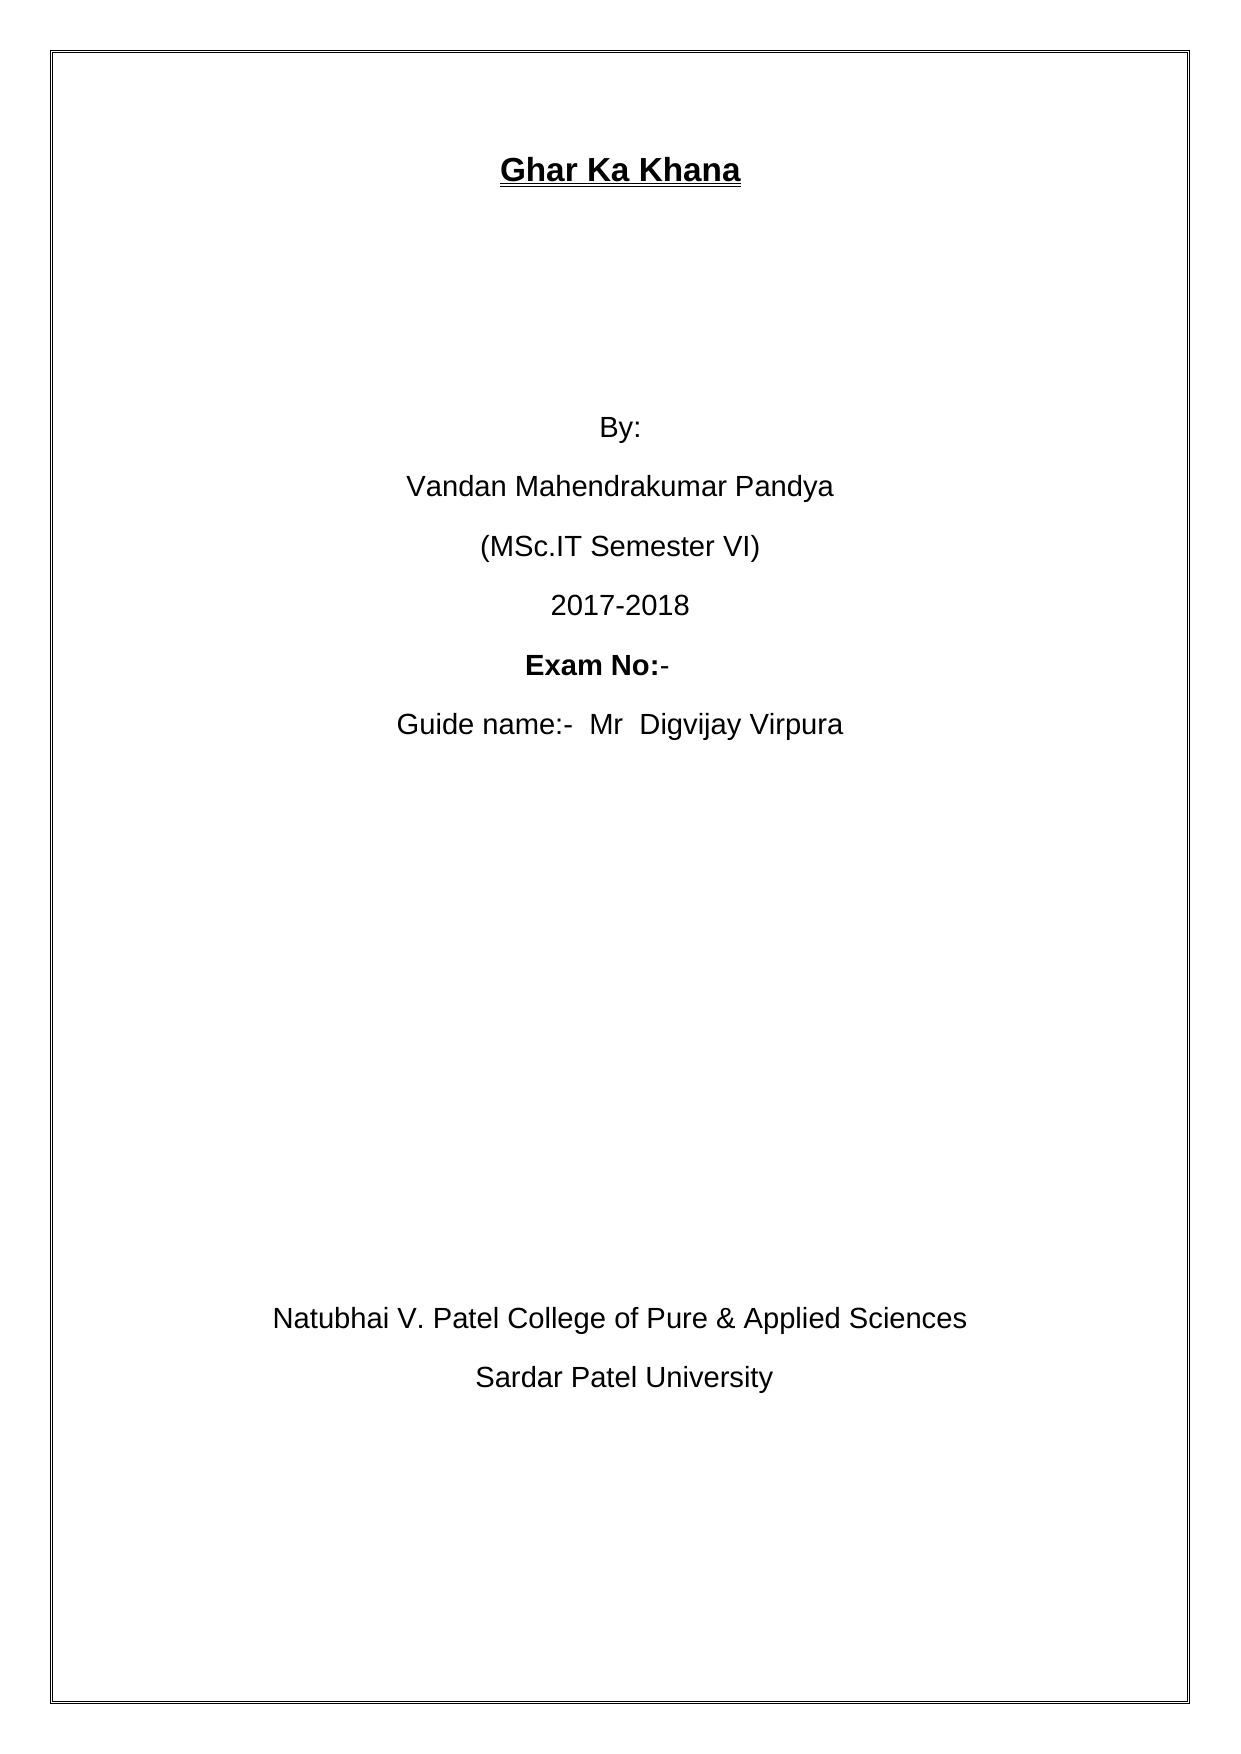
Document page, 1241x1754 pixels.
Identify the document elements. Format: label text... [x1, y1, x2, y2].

text Guide name:- Mr Digvijay Virpura [150, 707, 1090, 740]
text Exam No:- [450, 647, 1090, 681]
text By: [150, 410, 1090, 443]
text Vandan Mahendrakumar Pandya [150, 469, 1090, 503]
text 2017-2018 [150, 588, 1090, 622]
text Sardar Patel University [150, 1360, 1090, 1393]
text (MSc.IT Semester VI) [150, 529, 1090, 562]
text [150, 1301, 1090, 1334]
text Ghar Ka Khana [150, 150, 1090, 188]
